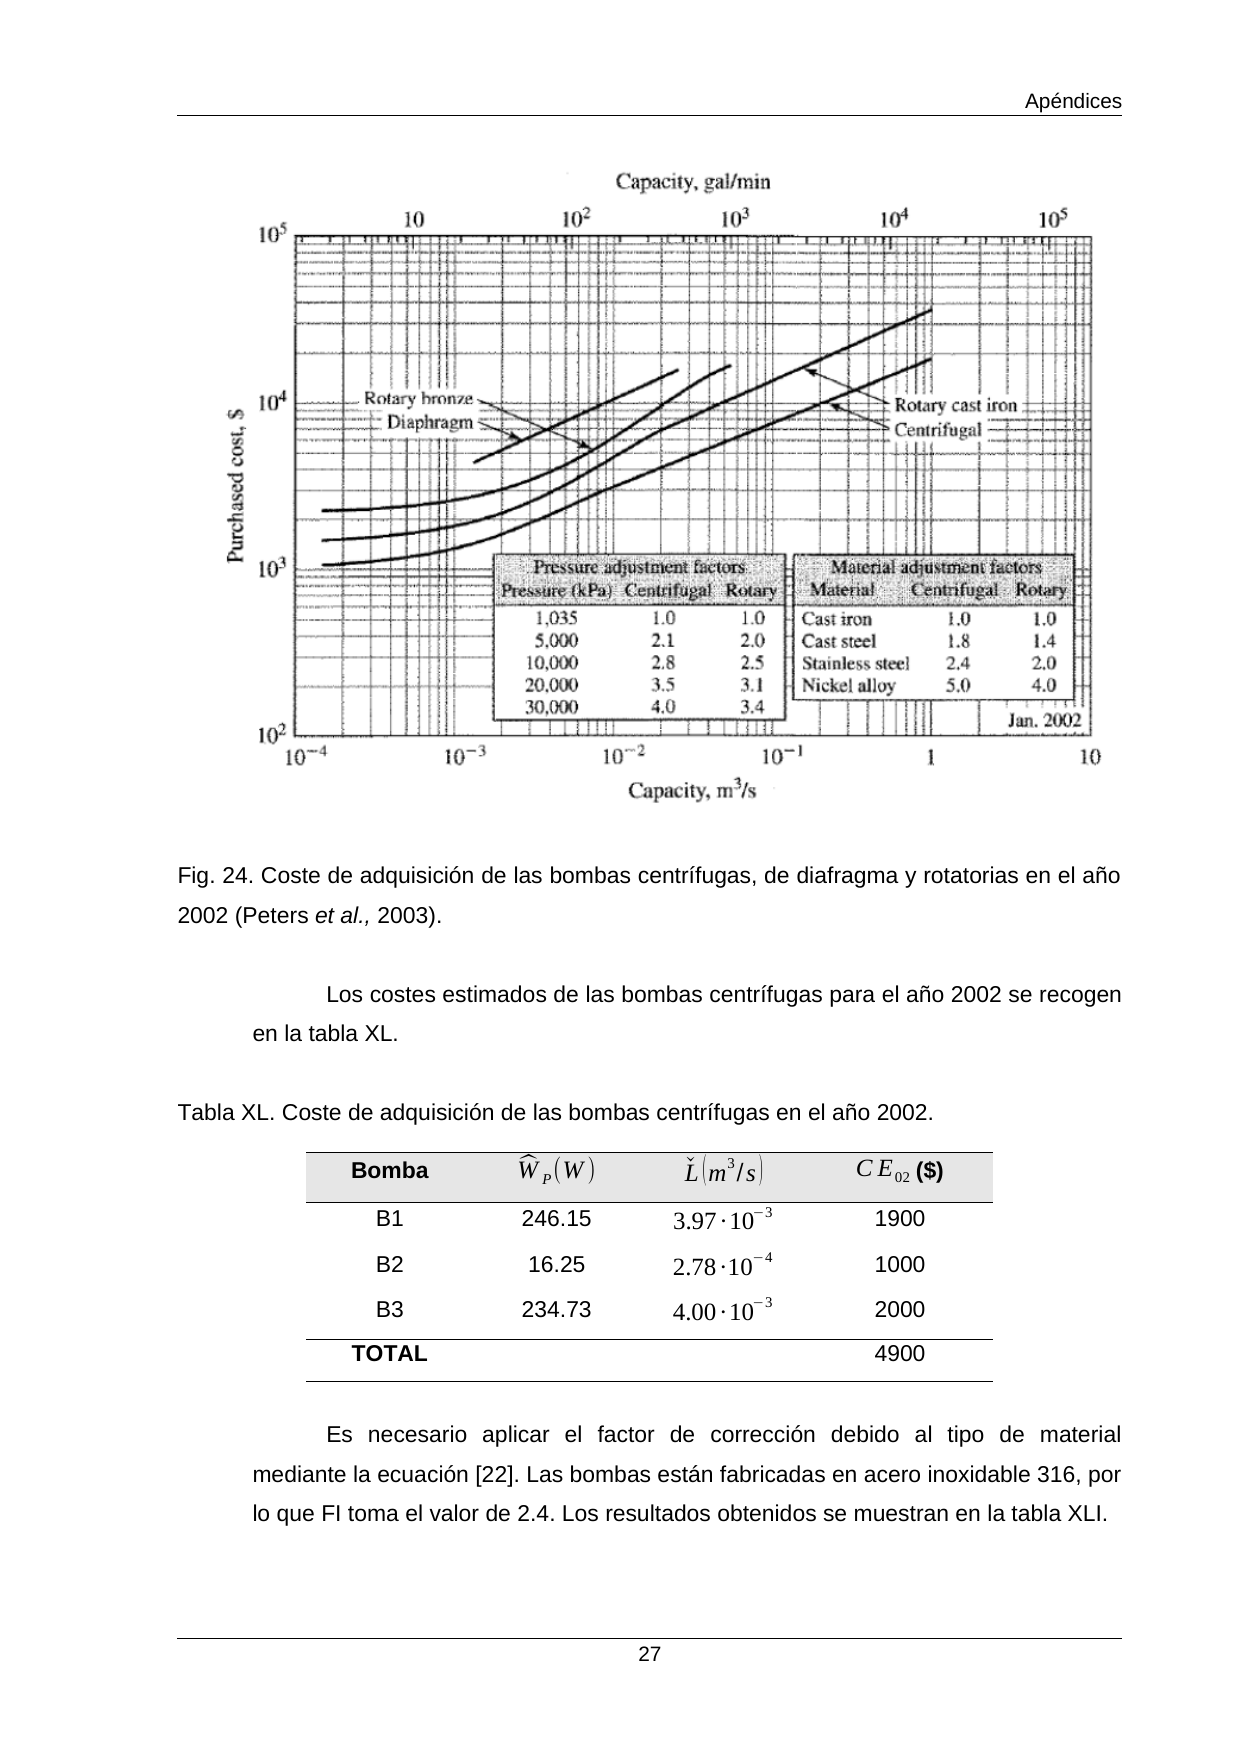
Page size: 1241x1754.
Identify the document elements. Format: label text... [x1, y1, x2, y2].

text Fig. 24. Coste de adquisición de las bombas centrífugas, de diafragma y rotatorias en el año 2002 (Peters et al., 2003). [177, 862, 1122, 928]
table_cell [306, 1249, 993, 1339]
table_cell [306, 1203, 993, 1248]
text Tabla XL. Coste de adquisición de las bombas centrífugas en el año 2002. [177, 1099, 1122, 1126]
text Los costes estimados de las bombas centrífugas para el año 2002 se recogen en la tabla XL. [252, 981, 1122, 1047]
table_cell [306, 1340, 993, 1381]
text Es necesario aplicar el factor de corrección debido al tipo de material mediante la ecuación [22]. Las bombas están fabricadas en acero inoxidable 316, por lo que FI toma el valor de 2.4. Los resultados obtenidos se muestran en la tabla XLI. [252, 1421, 1122, 1527]
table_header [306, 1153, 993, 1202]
picture [214, 166, 1105, 810]
